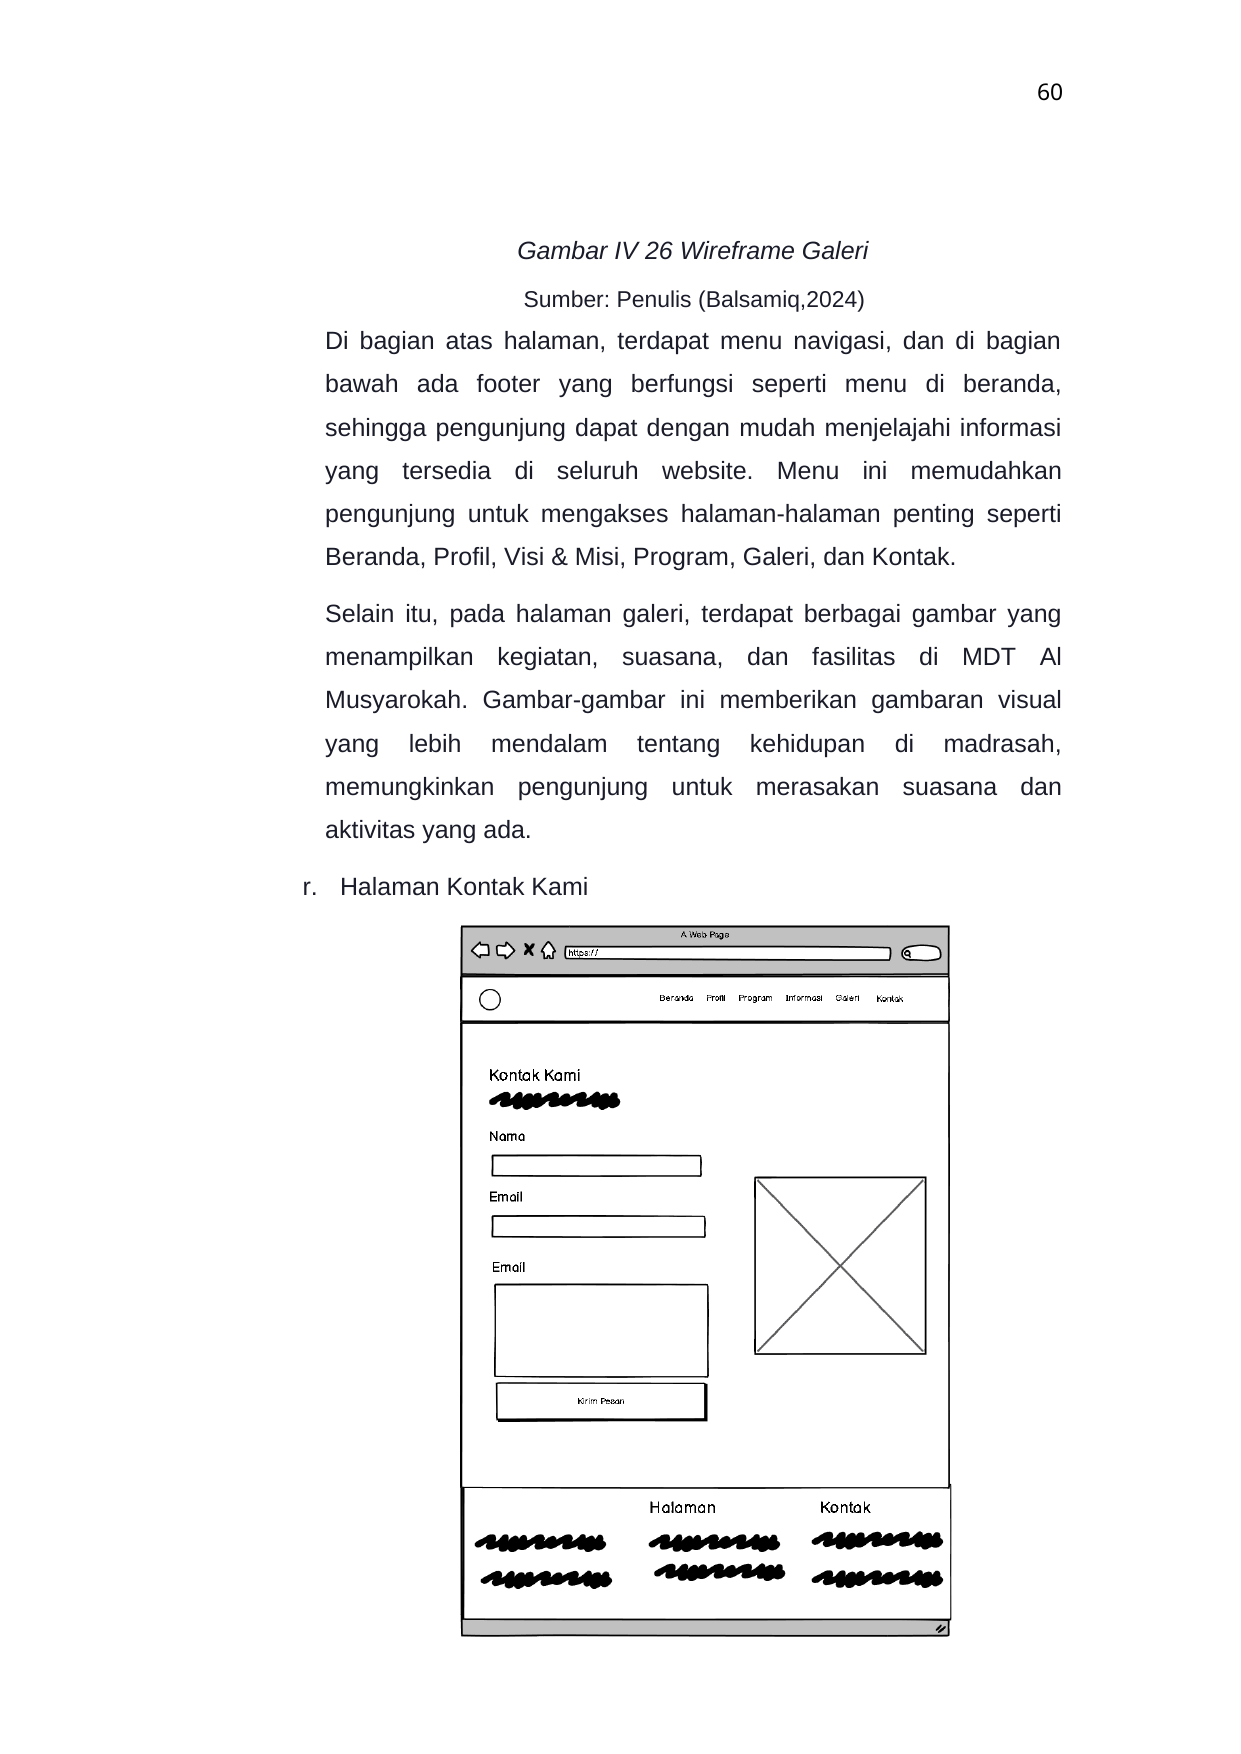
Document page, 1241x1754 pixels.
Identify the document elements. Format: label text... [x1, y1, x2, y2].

text Selain itu, pada halaman galeri, terdapat berbagai gambar yang menampilkan kegiatan, suasana, dan fasilitas di MDT Al Musyarokah. Gambar-gambar ini memberikan gambaran visual yang lebih mendalam tentang kehidupan di madrasah, memungkinkan pengunjung untuk merasakan suasana dan aktivitas yang ada. [325, 599, 1063, 844]
list Sumber: Penulis (Balsamiq,2024) [325, 286, 1063, 312]
text Di bagian atas halaman, terdapat menu navigasi, dan di bagian bawah ada footer yang berfungsi seperti menu di beranda, sehingga pengunjung dapat dengan mudah menjelajahi informasi yang tersedia di seluruh website. Menu ini memudahkan pengunjung untuk mengakses halaman-halaman penting seperti Beranda, Profil, Visi & Misi, Program, Galeri, dan Kontak. [325, 326, 1063, 571]
list Halaman Kontak Kami [302, 872, 1050, 901]
text Gambar IV 26 Wireframe Galeri [325, 236, 1063, 265]
picture [460, 925, 952, 1637]
